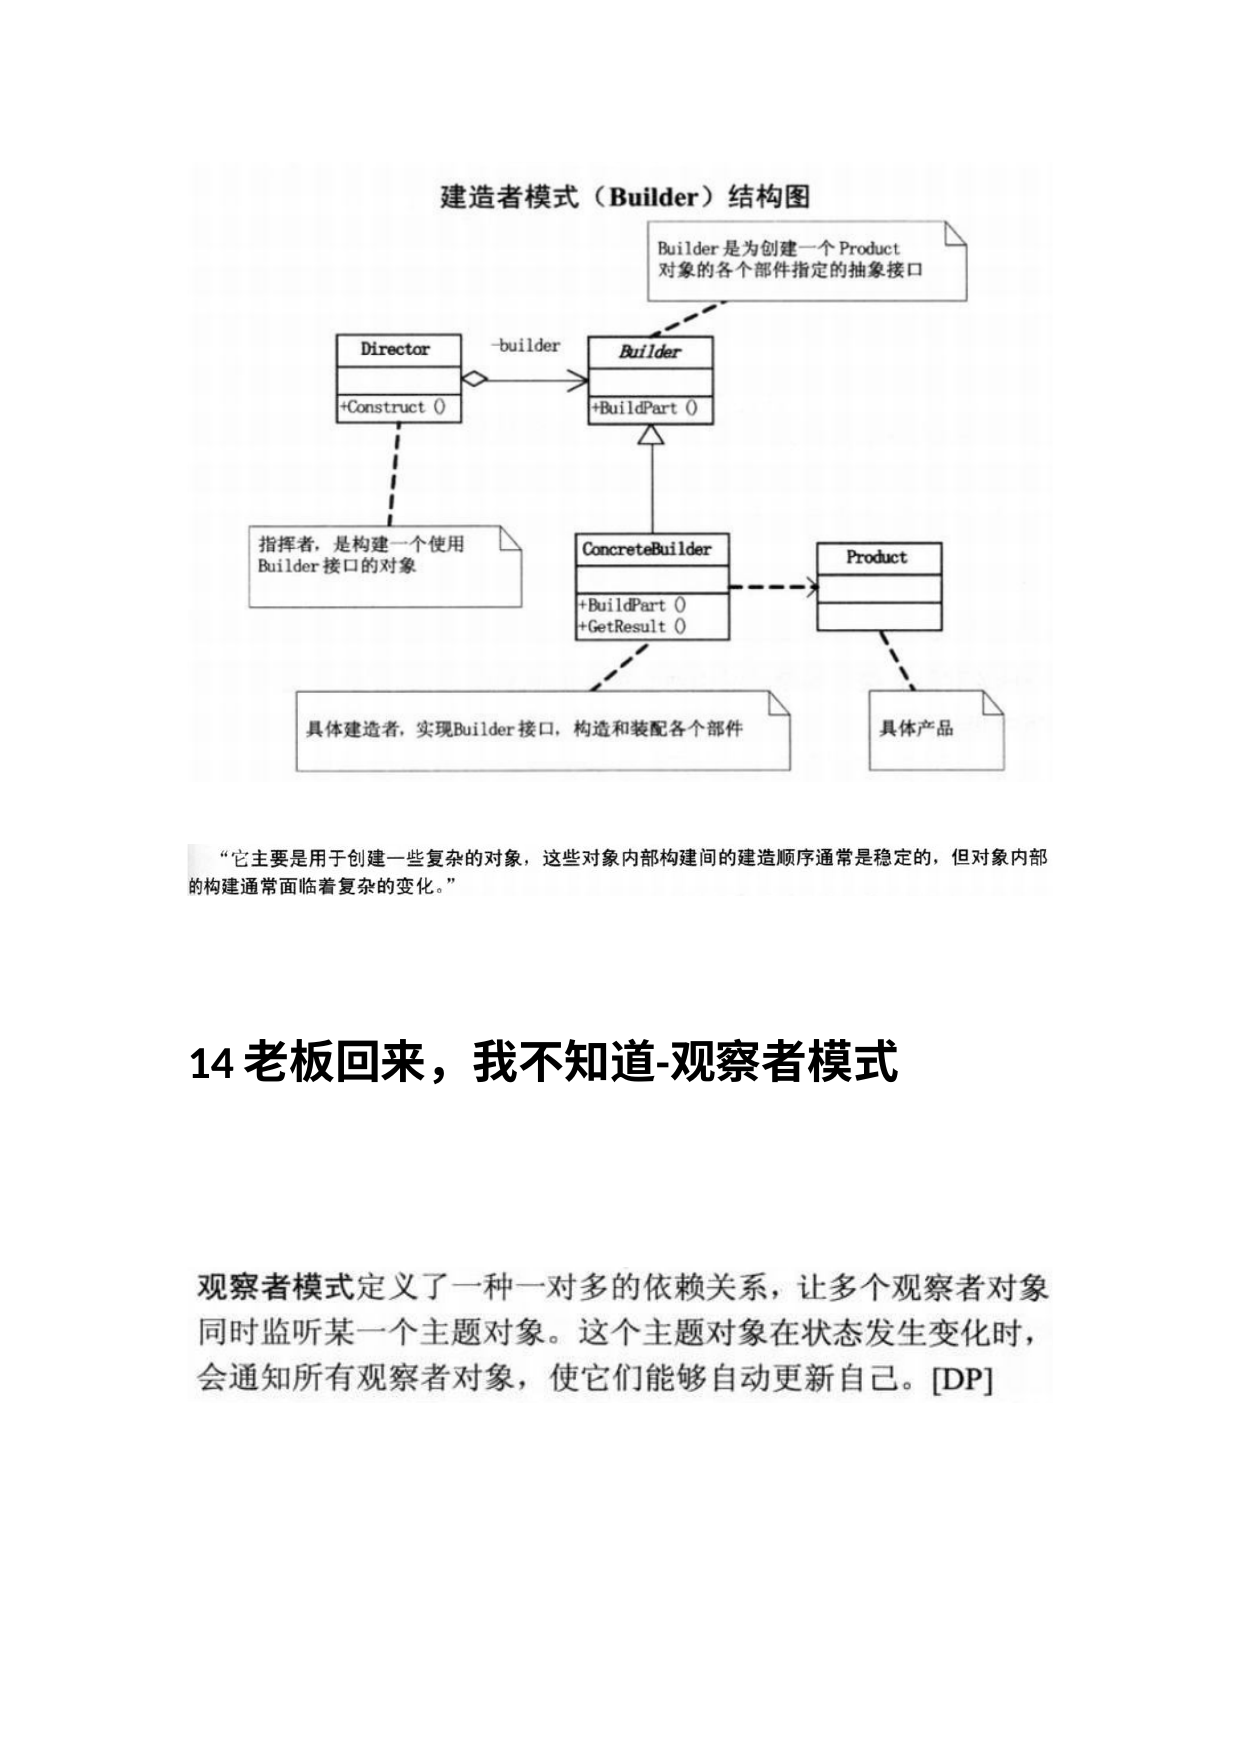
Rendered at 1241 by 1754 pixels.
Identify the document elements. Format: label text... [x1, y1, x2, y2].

subtitle 14老板回来，我不知道-观察者模式 [187, 1010, 1053, 1107]
picture [187, 162, 1053, 782]
